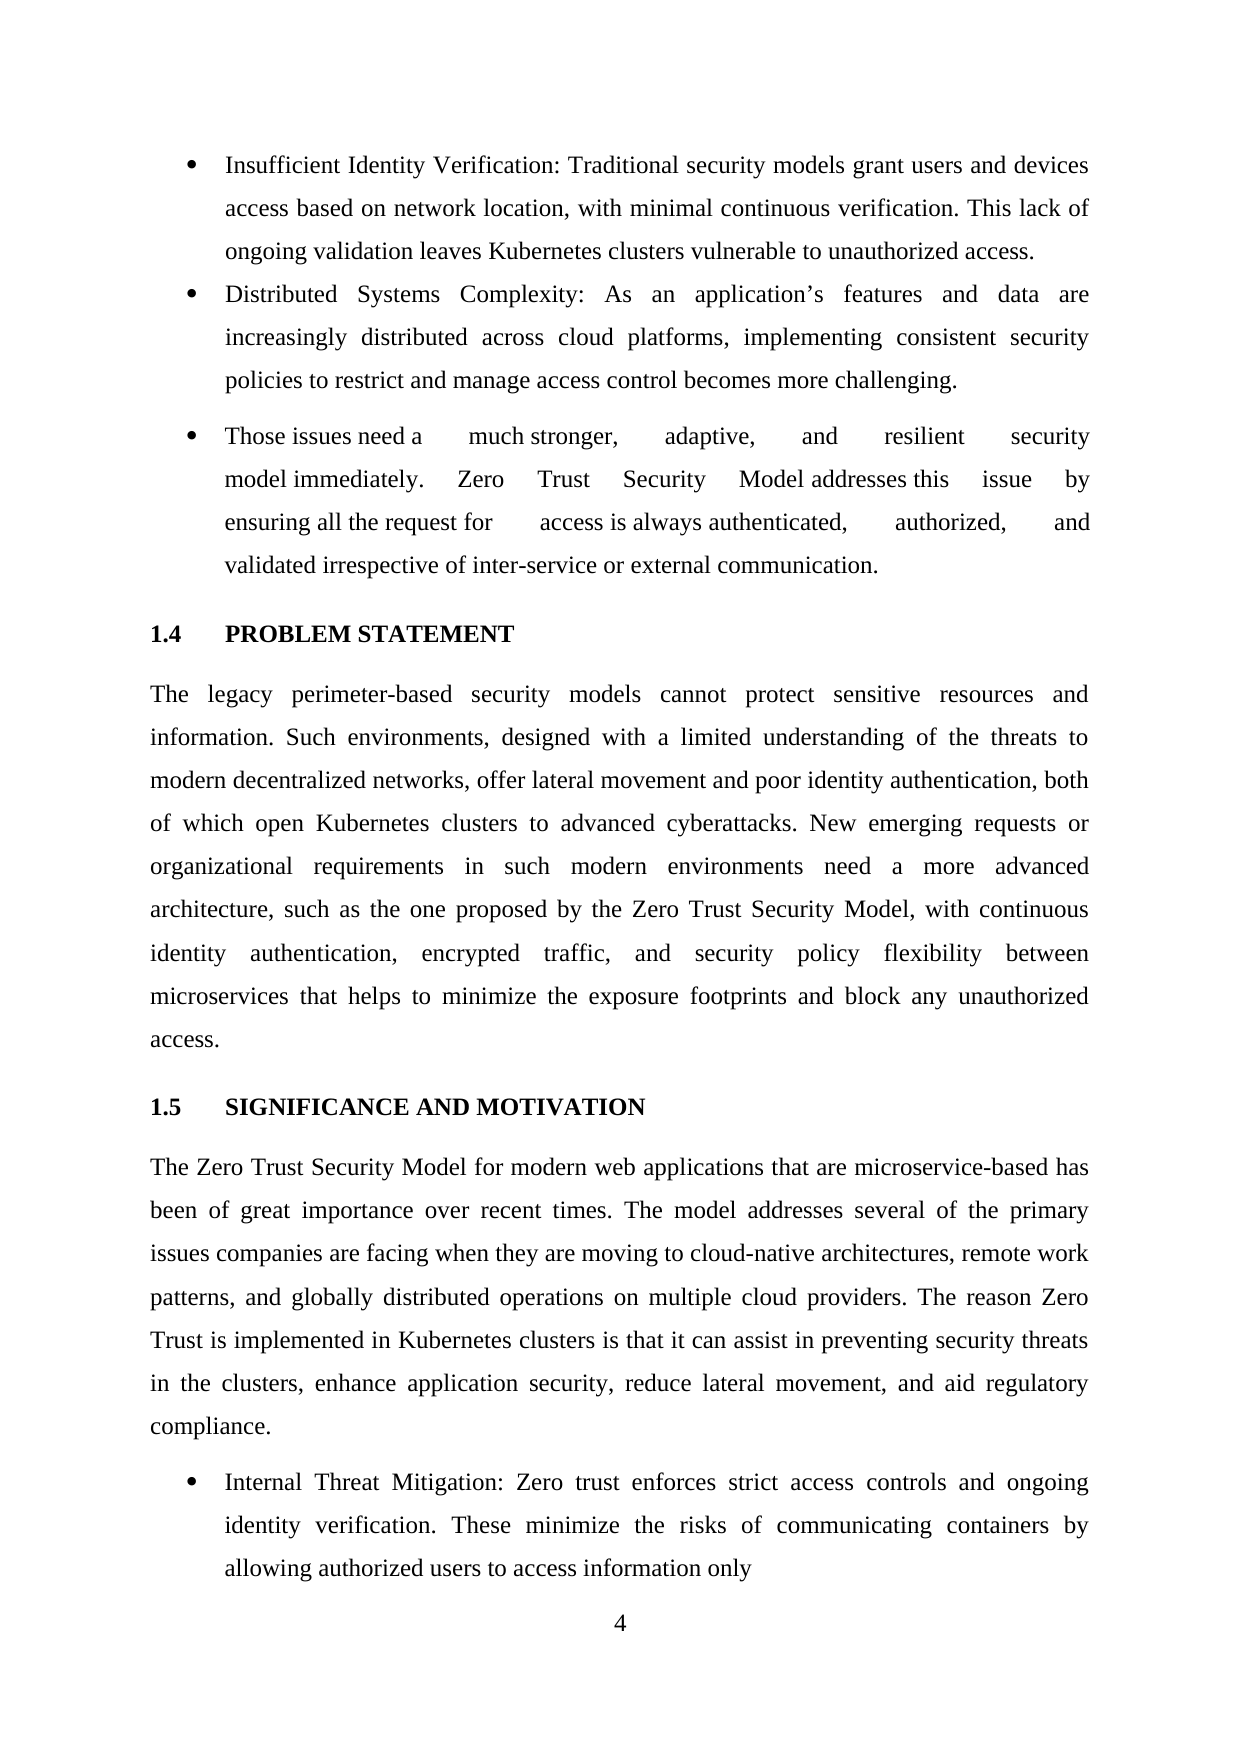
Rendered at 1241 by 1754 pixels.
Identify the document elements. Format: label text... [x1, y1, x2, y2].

list Distributed Systems Complexity: As an application’s features and data are increasingly distributed across cloud platforms, implementing consistent security policies to restrict and manage access control becomes more challenging. [187, 279, 1090, 394]
text The legacy perimeter-based security models cannot protect sensitive resources and information. Such environments, designed with a limited understanding of the threats to modern decentralized networks, offer lateral movement and poor identity authentication, both of which open Kubernetes clusters to advanced cyberattacks. New emerging requests or organizational requirements in such modern environments need a more advanced architecture, such as the one proposed by the Zero Trust Security Model, with continuous identity authentication, encrypted traffic, and security policy flexibility between microservices that helps to minimize the exposure footprints and block any unauthorized access. [150, 679, 1090, 1053]
list Those issues need a much stronger, adaptive, and resilient security model immediately. Zero Trust Security Model addresses this issue by ensuring all the request for access is always authenticated, authorized, and validated irrespective of inter-service or external communication. [187, 421, 1090, 579]
list Internal Threat Mitigation: Zero trust enforces strict access controls and ongoing identity verification. These minimize the risks of communicating containers by allowing authorized users to access information only [187, 1467, 1089, 1582]
list SIGNIFICANCE AND MOTIVATION [150, 1092, 1089, 1121]
list Insufficient Identity Verification: Traditional security models grant users and devices access based on network location, with minimal continuous verification. This lack of ongoing validation leaves Kubernetes clusters vulnerable to unauthorized access. [187, 150, 1090, 265]
list PROBLEM STATEMENT [150, 619, 1089, 647]
text The Zero Trust Security Model for modern web applications that are microservice-based has been of great importance over recent times. The model addresses several of the primary issues companies are facing when they are moving to cloud-native architectures, remote work patterns, and globally distributed operations on multiple cloud providers. The reason Zero Trust is implemented in Kubernetes clusters is that it can assist in preventing security threats in the clusters, enhance application security, reduce lateral movement, and aid regulatory compliance. [150, 1152, 1090, 1440]
